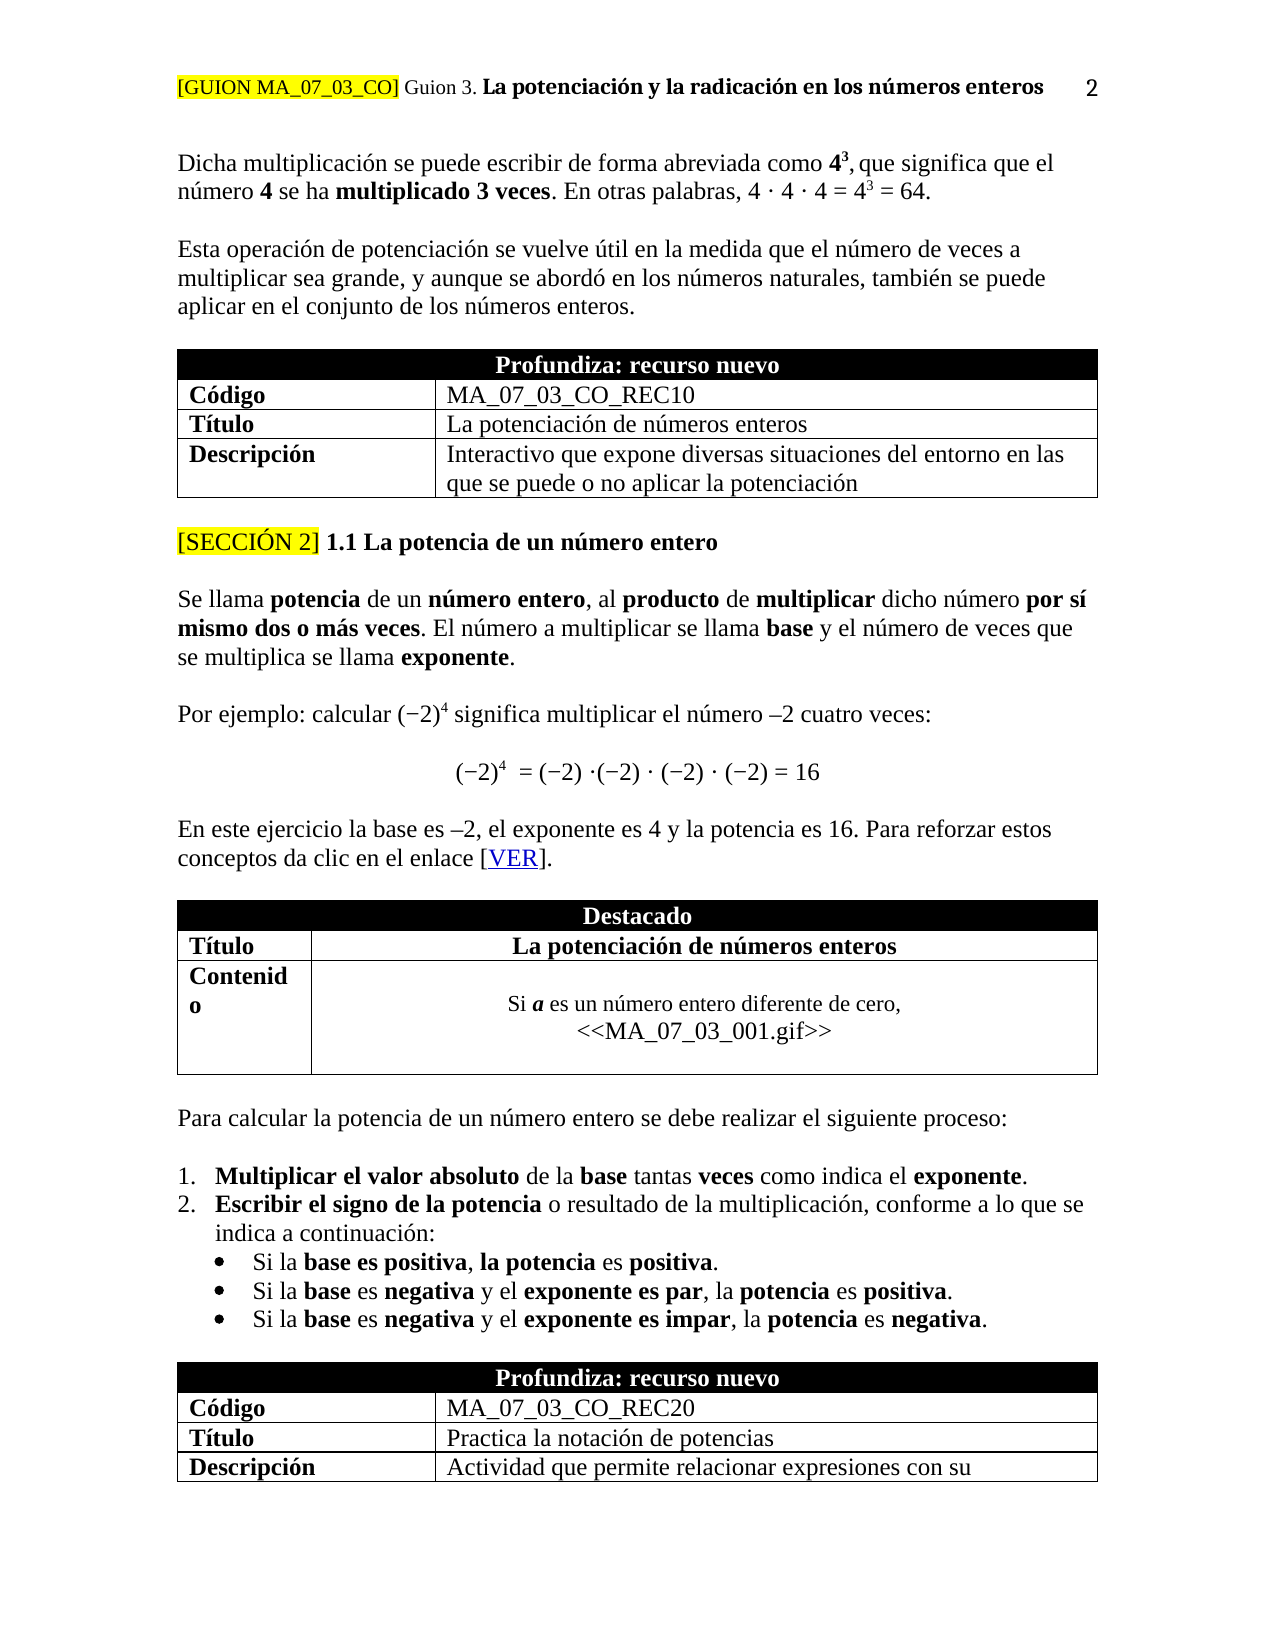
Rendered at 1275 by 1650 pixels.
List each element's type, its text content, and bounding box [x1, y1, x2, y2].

table_cell Código [178, 380, 435, 408]
table_header Profundiza: recurso nuevo [178, 1363, 1097, 1392]
table_cell Título [178, 410, 435, 438]
text Se llama potencia de un número entero, al producto de multiplicar dicho número por sí mismo dos o más veces. El número a multiplicar se llama base y el número de veces que se multiplica se llama exponente. [177, 584, 1098, 670]
table_cell MA_07_03_CO_REC10 [436, 380, 1097, 408]
text (−2)4 = (−2) ·(−2) · (−2) · (−2) = 16 [177, 757, 1098, 785]
list Si la base es negativa y el exponente es par, la potencia es positiva. [215, 1276, 1098, 1304]
table_cell Si a es un número entero diferente de cero, <<MA_07_03_001.gif>> [312, 961, 1097, 1073]
text Para calcular la potencia de un número entero se debe realizar el siguiente proceso: [177, 1103, 1098, 1132]
text [SECCIÓN 2] 1.1 La potencia de un número entero [319, 527, 1098, 555]
list Si la base es negativa y el exponente es impar, la potencia es negativa. [215, 1304, 1098, 1333]
text Dicha multiplicación se puede escribir de forma abreviada como 43, que significa que el número 4 se ha multiplicado 3 veces. En otras palabras, 4 · 4 · 4 = 43 = 64. [177, 148, 1098, 205]
text Por ejemplo: calcular (−2)4 significa multiplicar el número ‒2 cuatro veces: [177, 699, 1098, 728]
table_cell Contenido [178, 961, 311, 1073]
list Escribir el signo de la potencia o resultado de la multiplicación, conforme a lo que se indica a continuación: [177, 1189, 1098, 1247]
table_cell Título [178, 1423, 435, 1451]
table_header Destacado [178, 901, 1097, 930]
text Esta operación de potenciación se vuelve útil en la medida que el número de veces a multiplicar sea grande, y aunque se abordó en los números naturales, también se puede aplicar en el conjunto de los números enteros. [177, 234, 1098, 320]
table_cell Interactivo que expone diversas situaciones del entorno en las que se puede o no aplicar la potenciación [436, 439, 1097, 497]
list Si la base es positiva, la potencia es positiva. [215, 1247, 1098, 1276]
table_cell Practica la notación de potencias [436, 1423, 1097, 1451]
table_cell Descripción [178, 1453, 435, 1481]
table_cell Descripción [178, 439, 435, 497]
table_cell Código [178, 1393, 435, 1422]
table_cell La potenciación de números enteros [436, 410, 1097, 438]
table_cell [436, 1453, 1097, 1481]
list Multiplicar el valor absoluto de la base tantas veces como indica el exponente. [177, 1161, 1098, 1189]
table_header Profundiza: recurso nuevo [178, 350, 1097, 379]
table_cell Título [178, 931, 311, 960]
text En este ejercicio la base es ‒2, el exponente es 4 y la potencia es 16. Para reforzar estos conceptos da clic en el enlace [VER]. [177, 814, 1098, 872]
table_cell La potenciación de números enteros [312, 931, 1097, 960]
table_cell MA_07_03_CO_REC20 [436, 1393, 1097, 1422]
